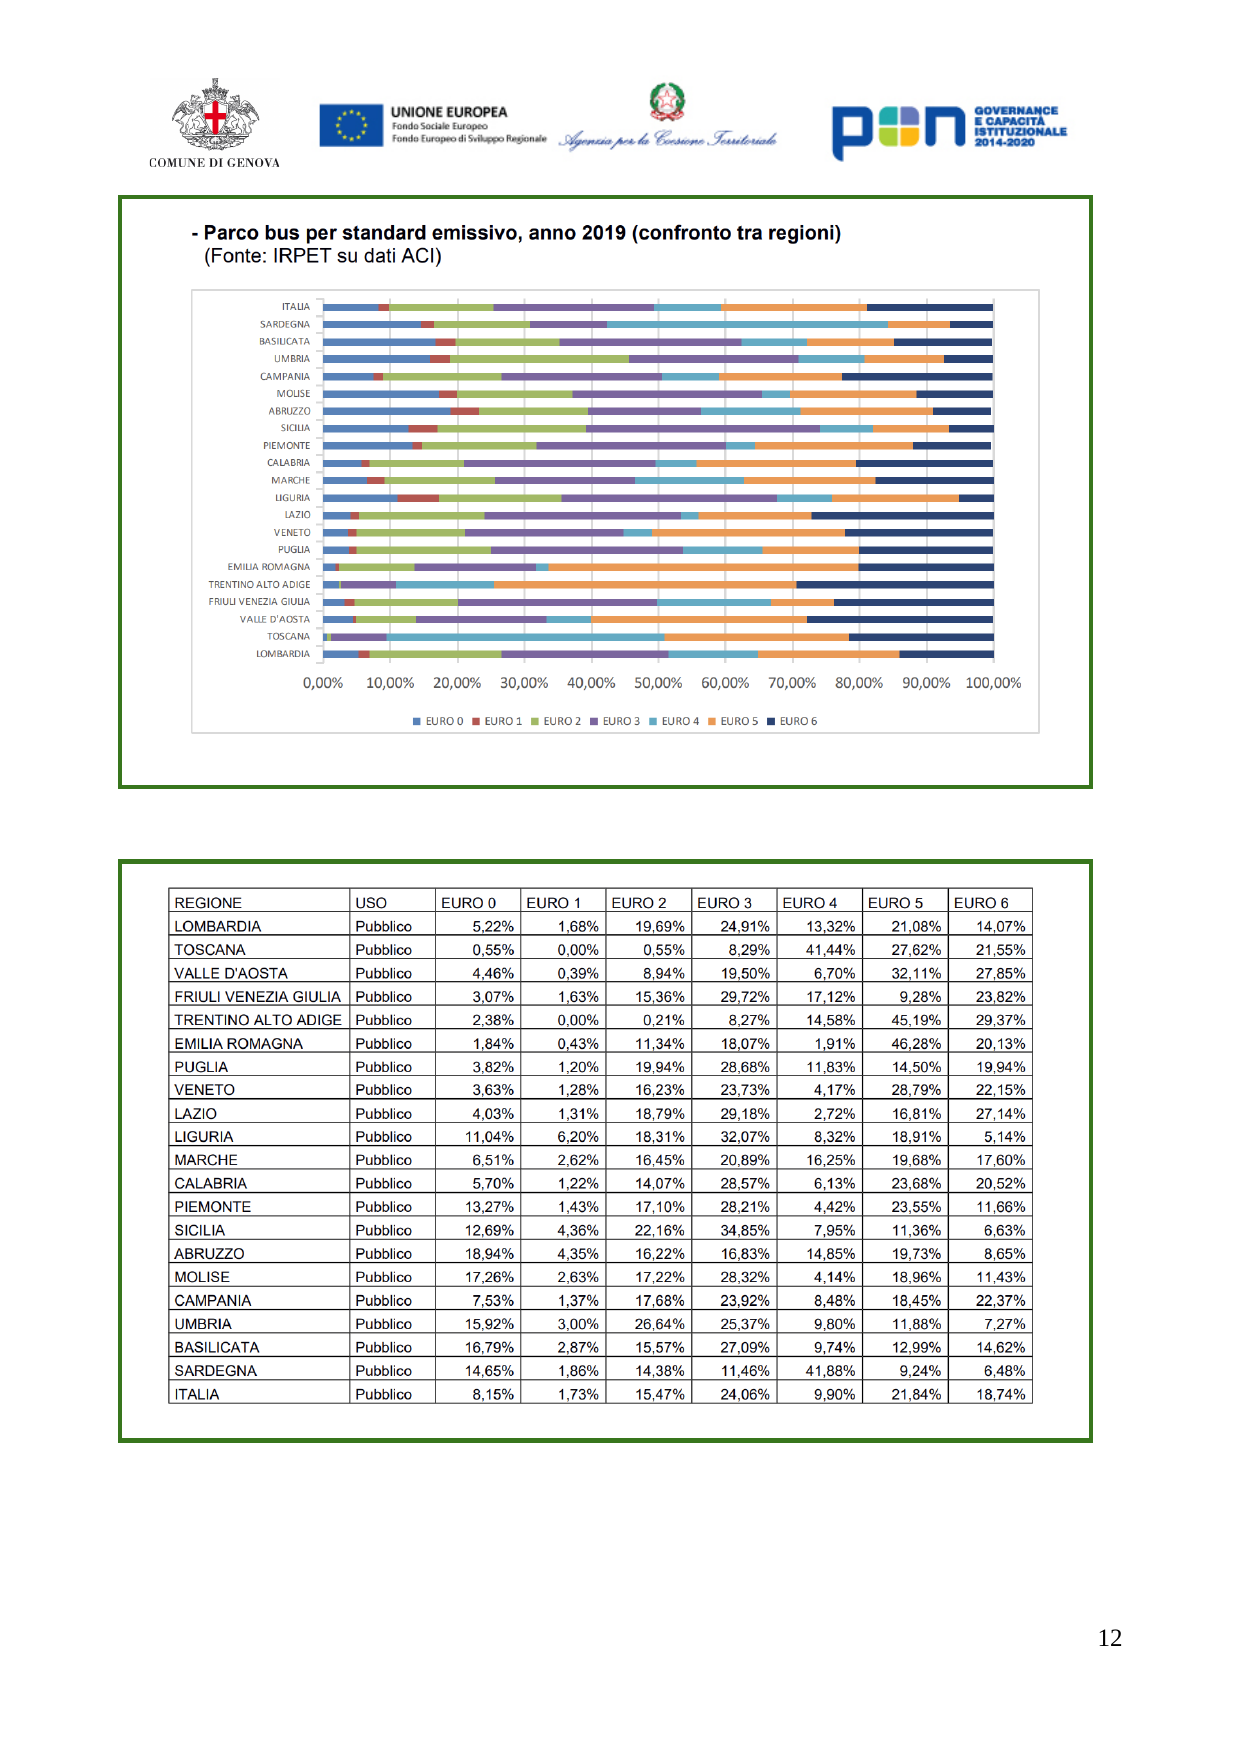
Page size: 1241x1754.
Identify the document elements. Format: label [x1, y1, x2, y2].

picture [122, 864, 1089, 1438]
picture [122, 199, 1089, 785]
picture [149, 73, 1091, 167]
